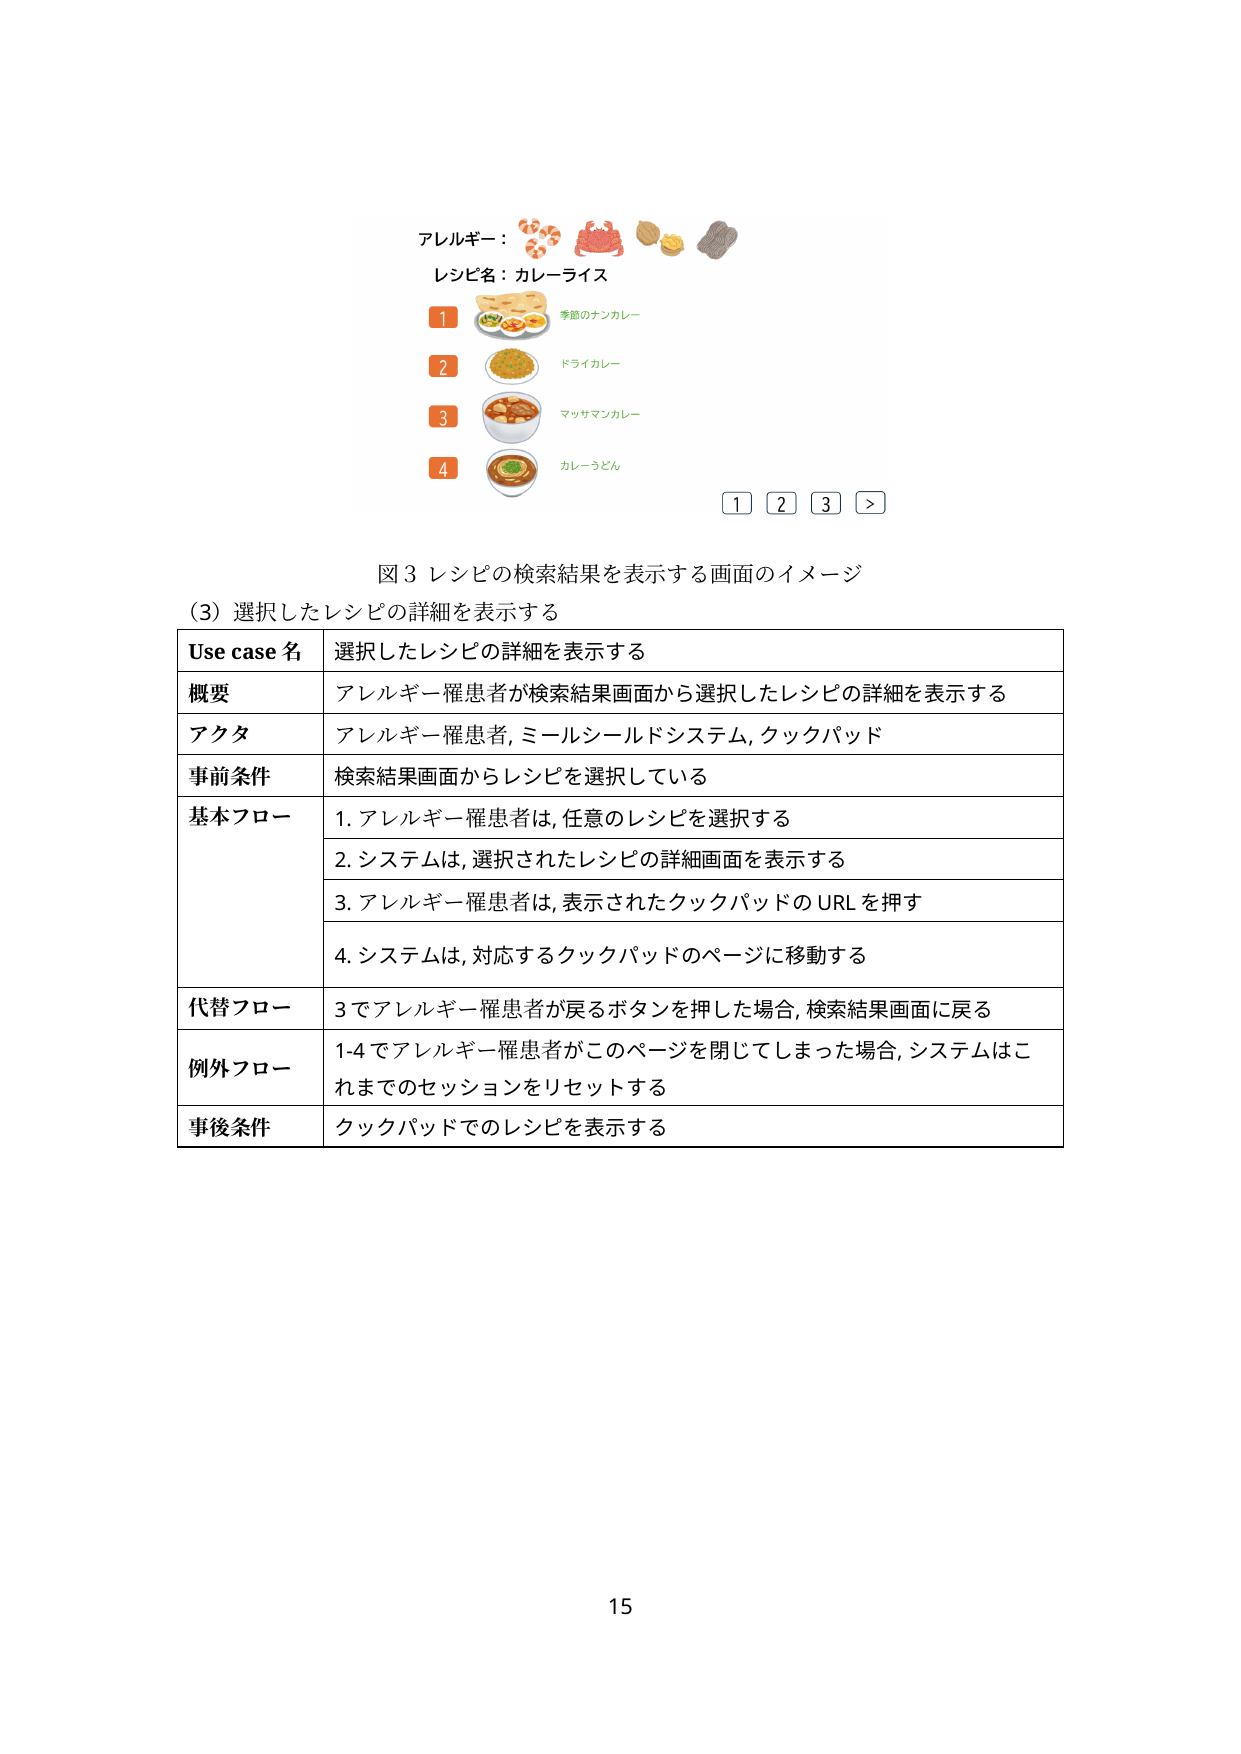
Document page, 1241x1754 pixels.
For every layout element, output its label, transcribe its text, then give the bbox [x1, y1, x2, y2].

table_cell 概要 [178, 672, 323, 713]
table_cell 例外フロー [178, 1030, 323, 1105]
table_cell 代替フロー [178, 988, 323, 1029]
table_cell アレルギー罹患者が検索結果画面から選択したレシピの詳細を表示する [324, 672, 1063, 713]
table_cell 基本フロー [178, 797, 323, 987]
table_cell 検索結果画面からレシピを選択している [324, 755, 1063, 796]
table_cell 1-4でアレルギー罹患者がこのページを閉じてしまった場合, システムはこれまでのセッションをリセットする [324, 1030, 1063, 1105]
text 図３ レシピの検索結果を表示する画面のイメージ [177, 554, 1063, 592]
text （3）選択したレシピの詳細を表示する [177, 592, 1063, 629]
table_cell 事後条件 [178, 1106, 323, 1146]
table_cell アクタ [178, 714, 323, 754]
table_cell 3. アレルギー罹患者は, 表示されたクックパッドのURLを押す [324, 880, 1063, 921]
table_cell クックパッドでのレシピを表示する [324, 1106, 1063, 1146]
table_cell 4. システムは, 対応するクックパッドのページに移動する [324, 922, 1063, 987]
table_cell アレルギー罹患者, ミールシールドシステム, クックパッド [324, 714, 1063, 754]
table_cell 3でアレルギー罹患者が戻るボタンを押した場合, 検索結果画面に戻る [324, 988, 1063, 1029]
table_cell 事前条件 [178, 755, 323, 796]
table_header 選択したレシピの詳細を表示する [324, 630, 1063, 671]
table_cell 1. アレルギー罹患者は, 任意のレシピを選択する [324, 797, 1063, 838]
table_header Use case名 [178, 630, 323, 671]
table_cell 2. システムは, 選択されたレシピの詳細画面を表示する [324, 839, 1063, 879]
